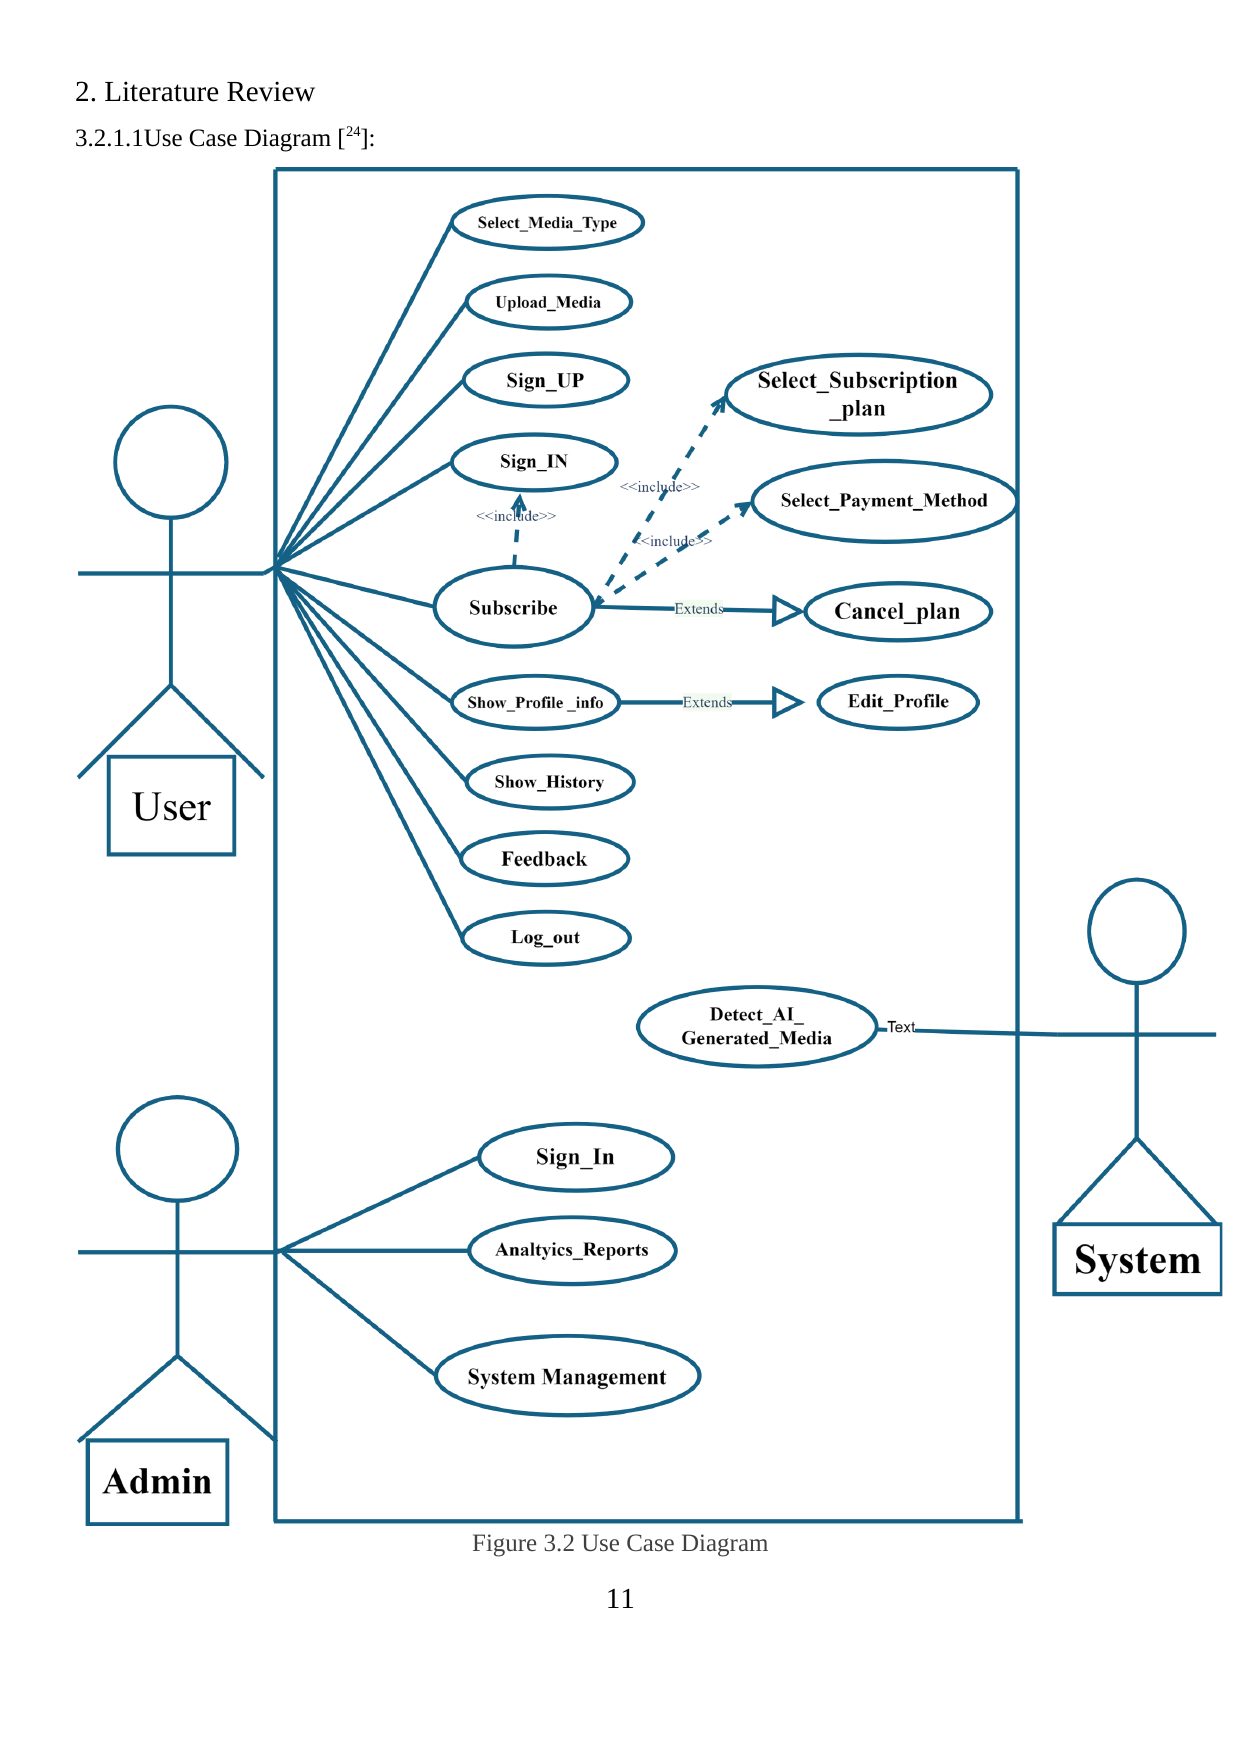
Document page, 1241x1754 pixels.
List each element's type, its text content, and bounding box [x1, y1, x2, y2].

text 3.2.1.1Use Case Diagram []: [75, 123, 1165, 152]
picture [75, 167, 1223, 1526]
text Figure 3.2 Use Case Diagram [75, 1528, 1165, 1557]
